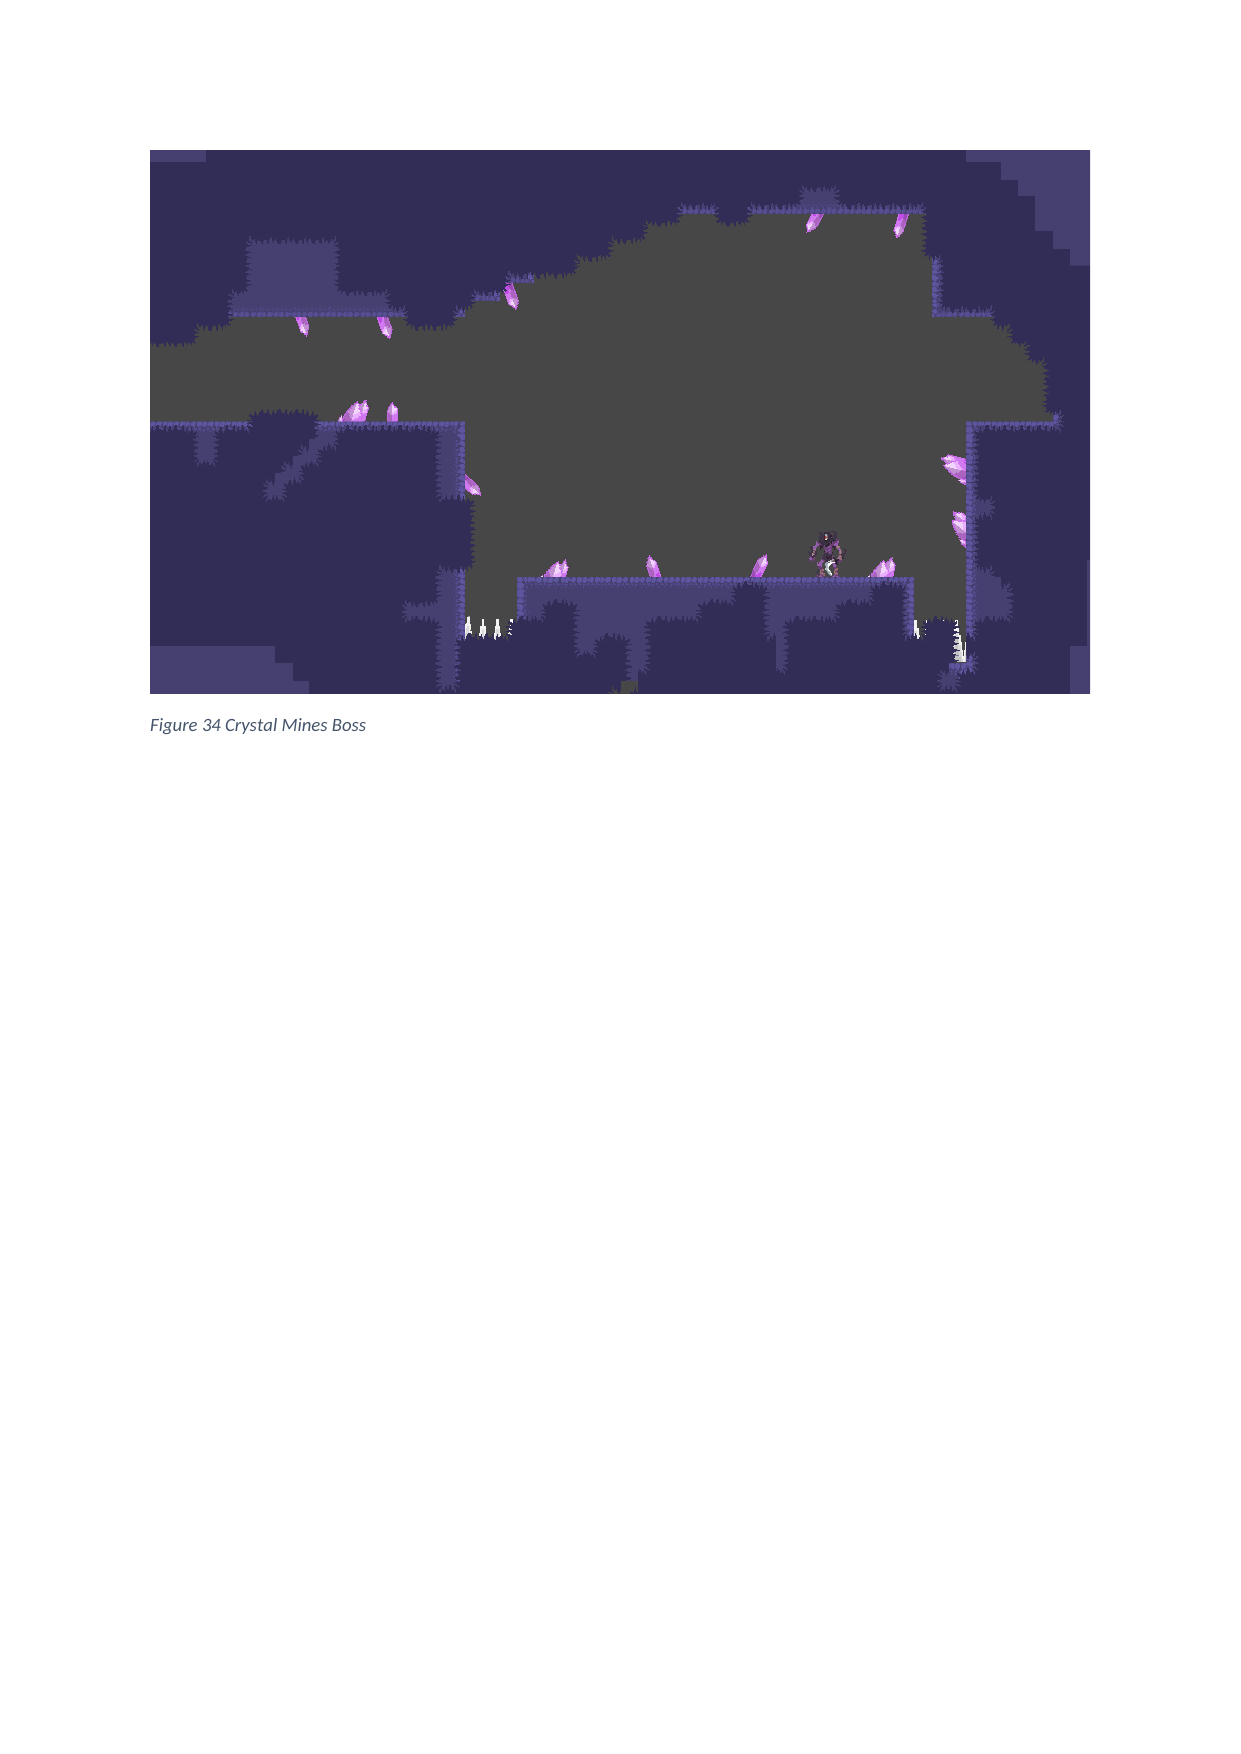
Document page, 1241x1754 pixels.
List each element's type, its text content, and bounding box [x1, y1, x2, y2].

picture [150, 150, 1091, 694]
